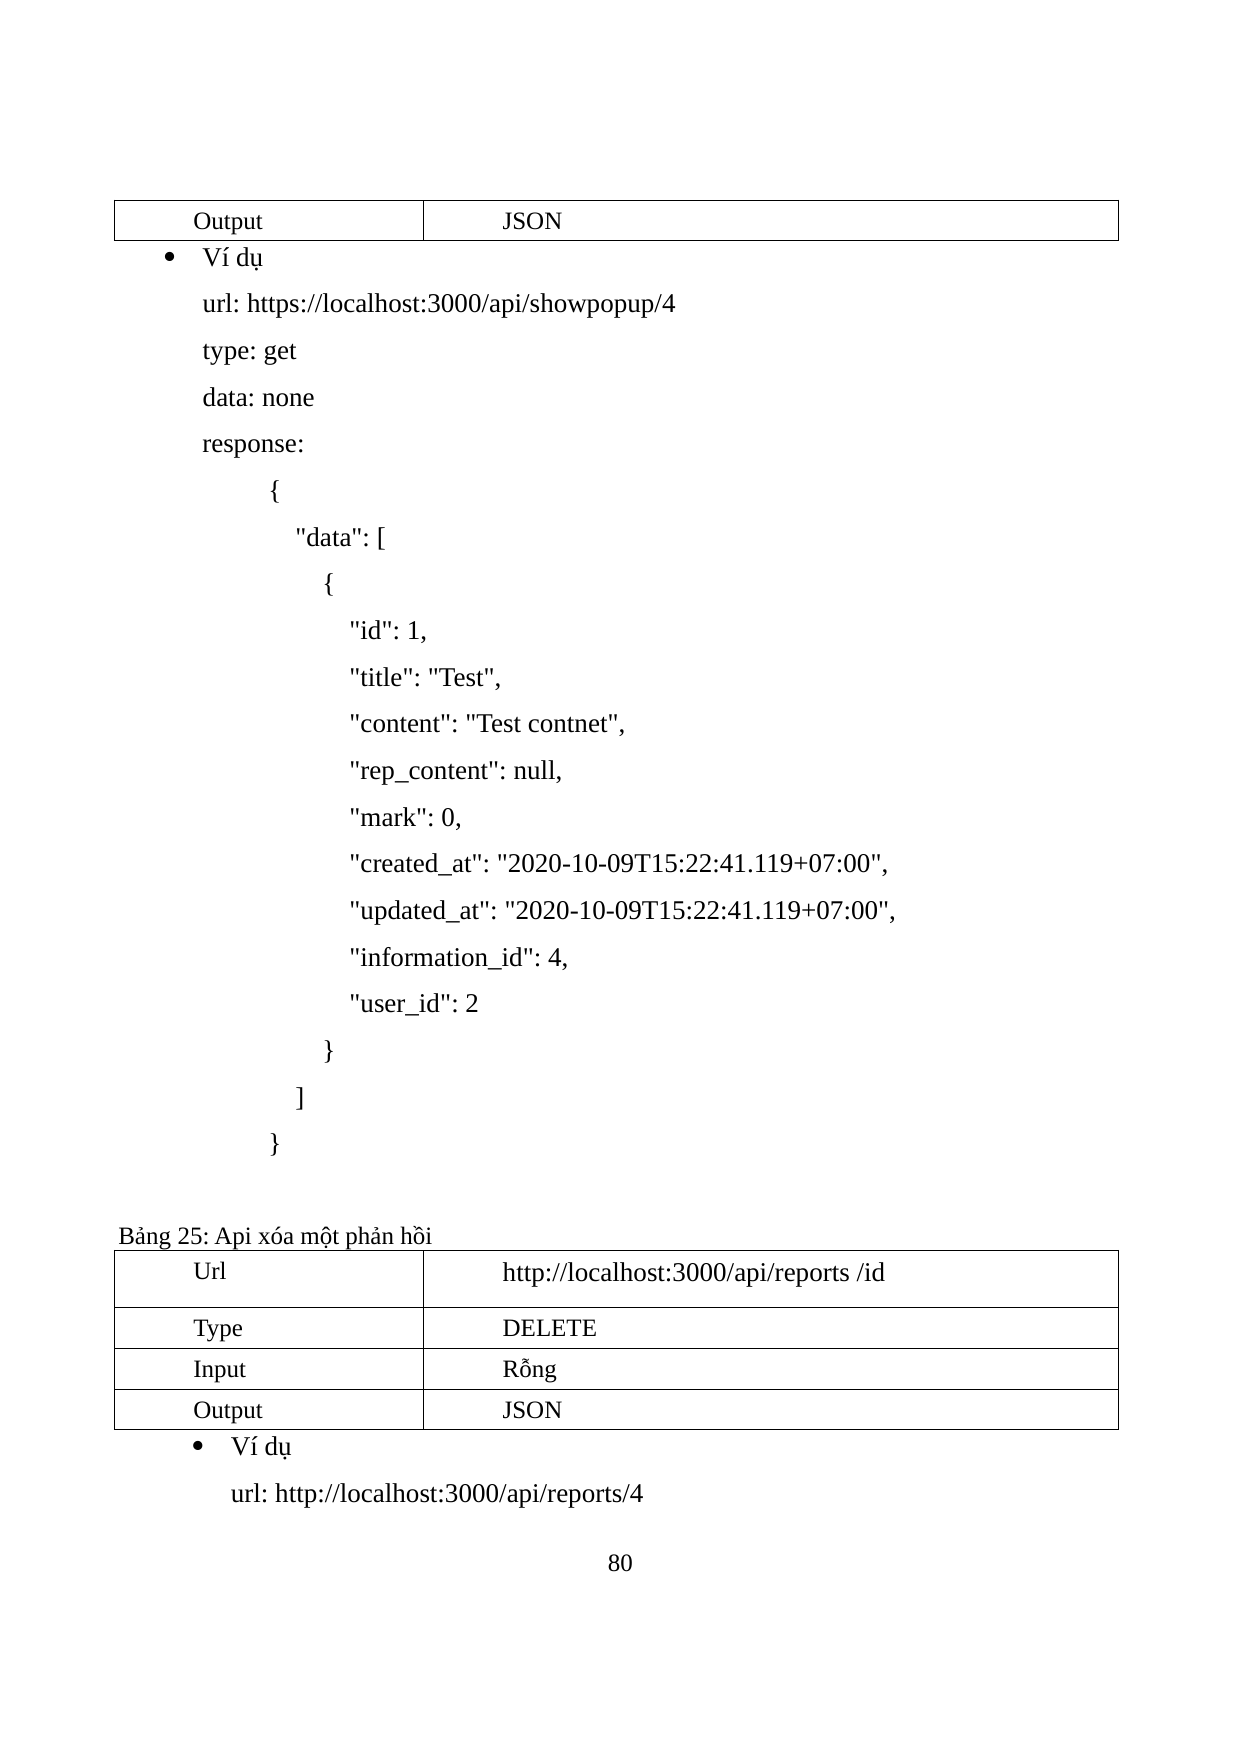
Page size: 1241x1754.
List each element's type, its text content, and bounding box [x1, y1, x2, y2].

text } [268, 1128, 1122, 1159]
text url: http://localhost:3000/api/reports/4 [231, 1477, 1122, 1508]
text } [268, 1034, 1122, 1065]
list Ví dụ [165, 241, 1122, 272]
text "user_id": 2 [268, 988, 1122, 1019]
text { [268, 568, 1122, 599]
text "created_at": "2020-10-09T15:22:41.119+07:00", [268, 848, 1122, 879]
table_cell JSON [424, 1390, 1118, 1429]
table_cell DELETE [424, 1308, 1118, 1348]
table_cell Type [115, 1308, 423, 1348]
list Ví dụ [193, 1430, 1122, 1461]
text { [118, 474, 1122, 505]
text "title": "Test", [268, 661, 1122, 692]
table_cell Rỗng [424, 1349, 1118, 1388]
table_cell JSON [424, 201, 1118, 240]
table_cell Input [115, 1349, 423, 1388]
table_header Url [115, 1251, 423, 1307]
table_cell Output [115, 201, 423, 240]
table_cell Output [115, 1390, 423, 1429]
text Bảng 25: Api xóa một phản hồi [118, 1221, 1122, 1250]
text "updated_at": "2020-10-09T15:22:41.119+07:00", [268, 894, 1122, 925]
text ] [268, 1081, 1122, 1112]
text data: none [202, 381, 1122, 412]
text response: [118, 428, 1122, 459]
text "information_id": 4, [268, 941, 1122, 972]
text type: get [202, 334, 1122, 365]
text "data": [ [268, 521, 1122, 552]
table_header http://localhost:3000/api/reports /id [424, 1251, 1118, 1307]
text "rep_content": null, [268, 754, 1122, 785]
text "content": "Test contnet", [268, 708, 1122, 739]
text url: https://localhost:3000/api/showpopup/4 [202, 288, 1122, 319]
text "mark": 0, [268, 801, 1122, 832]
text "id": 1, [268, 614, 1122, 645]
